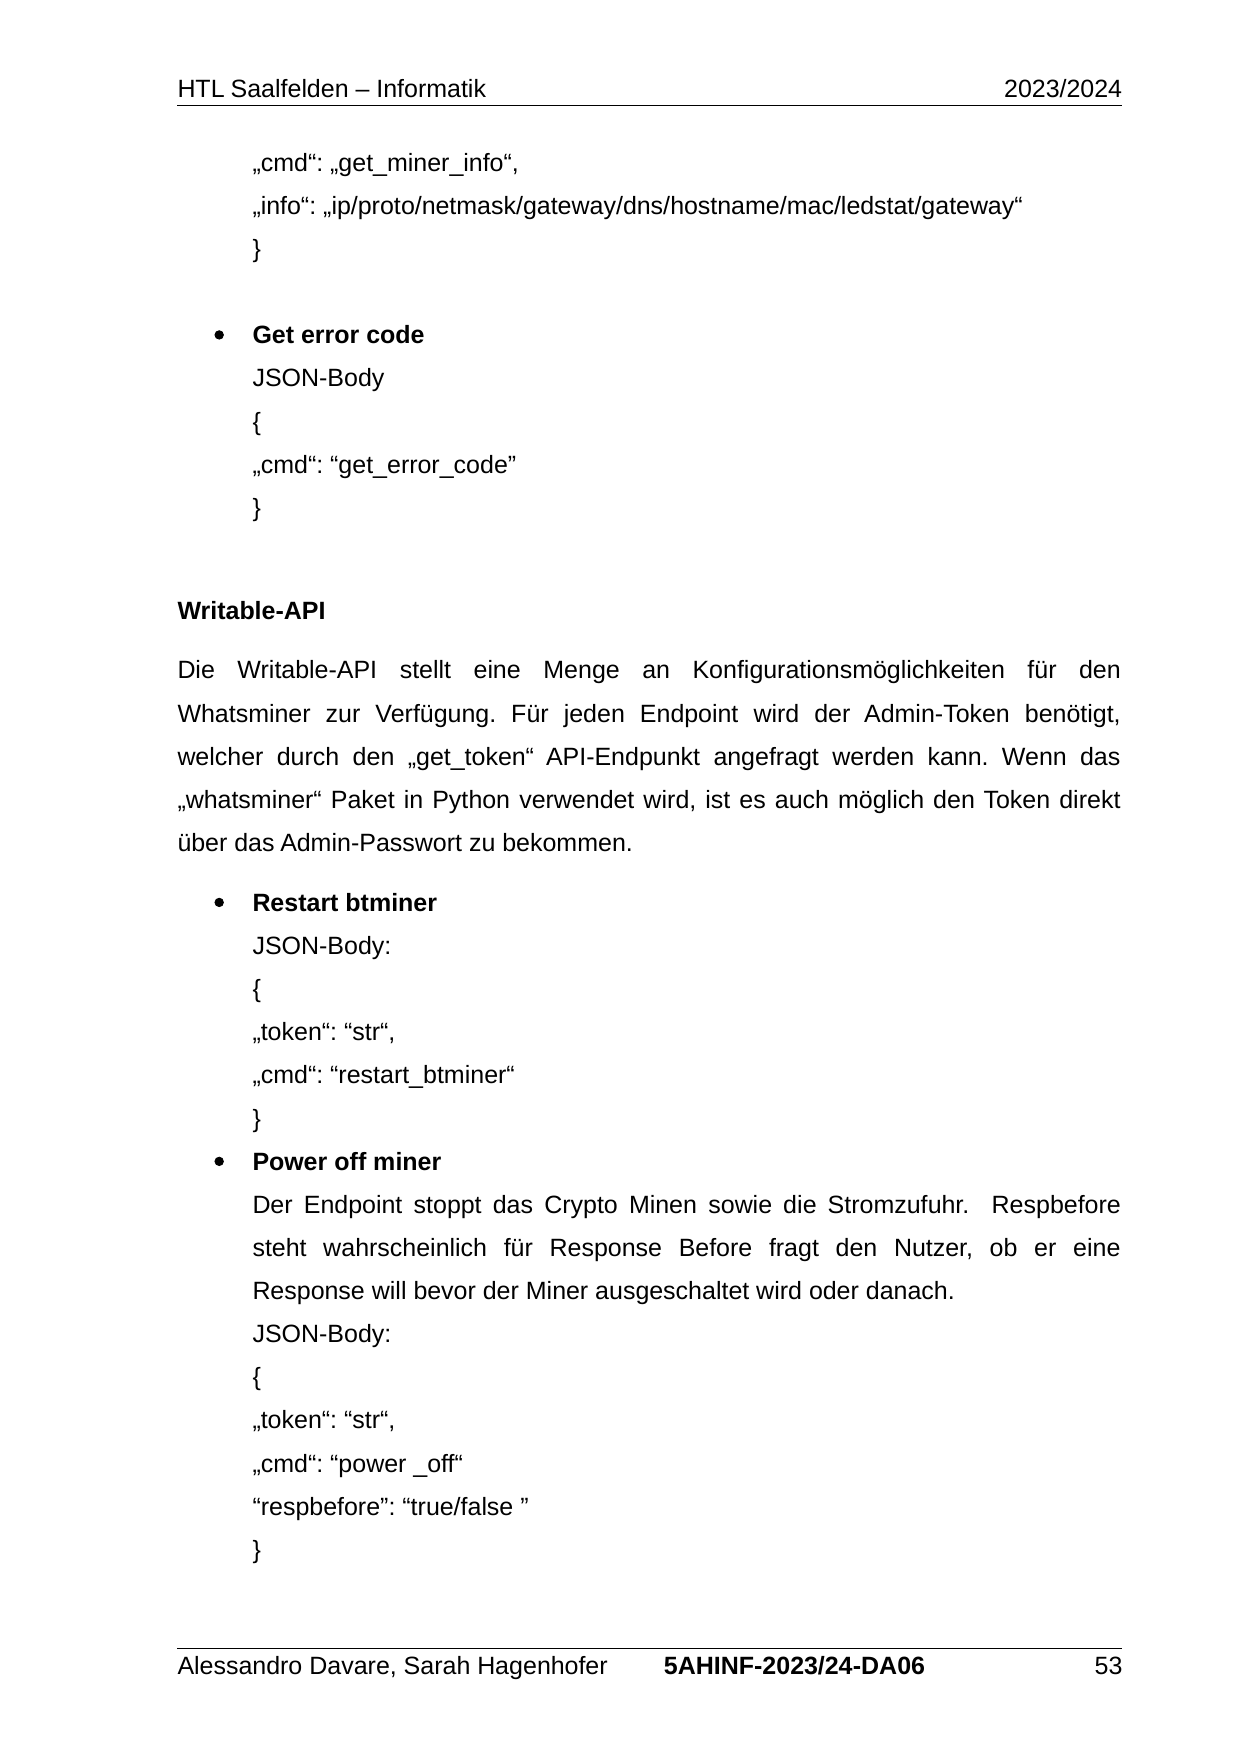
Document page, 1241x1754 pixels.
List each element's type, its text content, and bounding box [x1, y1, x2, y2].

list „cmd“: “restart_btminer“ [252, 1060, 1122, 1089]
list Get error code [215, 320, 1122, 349]
list } [252, 493, 1122, 522]
list } [252, 1103, 1122, 1132]
list { [252, 1362, 1122, 1391]
list „cmd“: “power _off“ [252, 1449, 1122, 1477]
list Der Endpoint stoppt das Crypto Minen sowie die Stromzufuhr. Respbefore steht wahrscheinlich für Response Before fragt den Nutzer, ob er eine Response will bevor der Miner ausgeschaltet wird oder danach. [252, 1190, 1122, 1305]
list Restart btminer [215, 888, 1122, 917]
list “respbefore”: “true/false ” [252, 1492, 1122, 1521]
list „token“: “str“, [252, 1406, 1122, 1434]
list „info“: „ip/proto/netmask/gateway/dns/hostname/mac/ledstat/gateway“ [252, 191, 1122, 219]
list „cmd“: „get_miner_info“, [252, 148, 1122, 176]
list „cmd“: “get_error_code” [252, 450, 1122, 478]
list JSON-Body: [252, 931, 1122, 960]
list } [252, 1535, 1122, 1564]
list JSON-Body: [252, 1319, 1122, 1348]
list { [252, 974, 1122, 1003]
list } [252, 234, 1122, 263]
text Die Writable-API stellt eine Menge an Konfigurationsmöglichkeiten für den Whatsminer zur Verfügung. Für jeden Endpoint wird der Admin-Token benötigt, welcher durch den „get_token“ API-Endpunkt angefragt werden kann. Wenn das „whatsminer“ Paket in Python verwendet wird, ist es auch möglich den Token direkt über das Admin-Passwort zu bekommen. [177, 656, 1122, 857]
list Power off miner [215, 1147, 1122, 1176]
text Writable-API [177, 596, 1122, 624]
list JSON-Body [252, 363, 1122, 392]
list „token“: “str“, [252, 1017, 1122, 1046]
list { [252, 407, 1122, 435]
